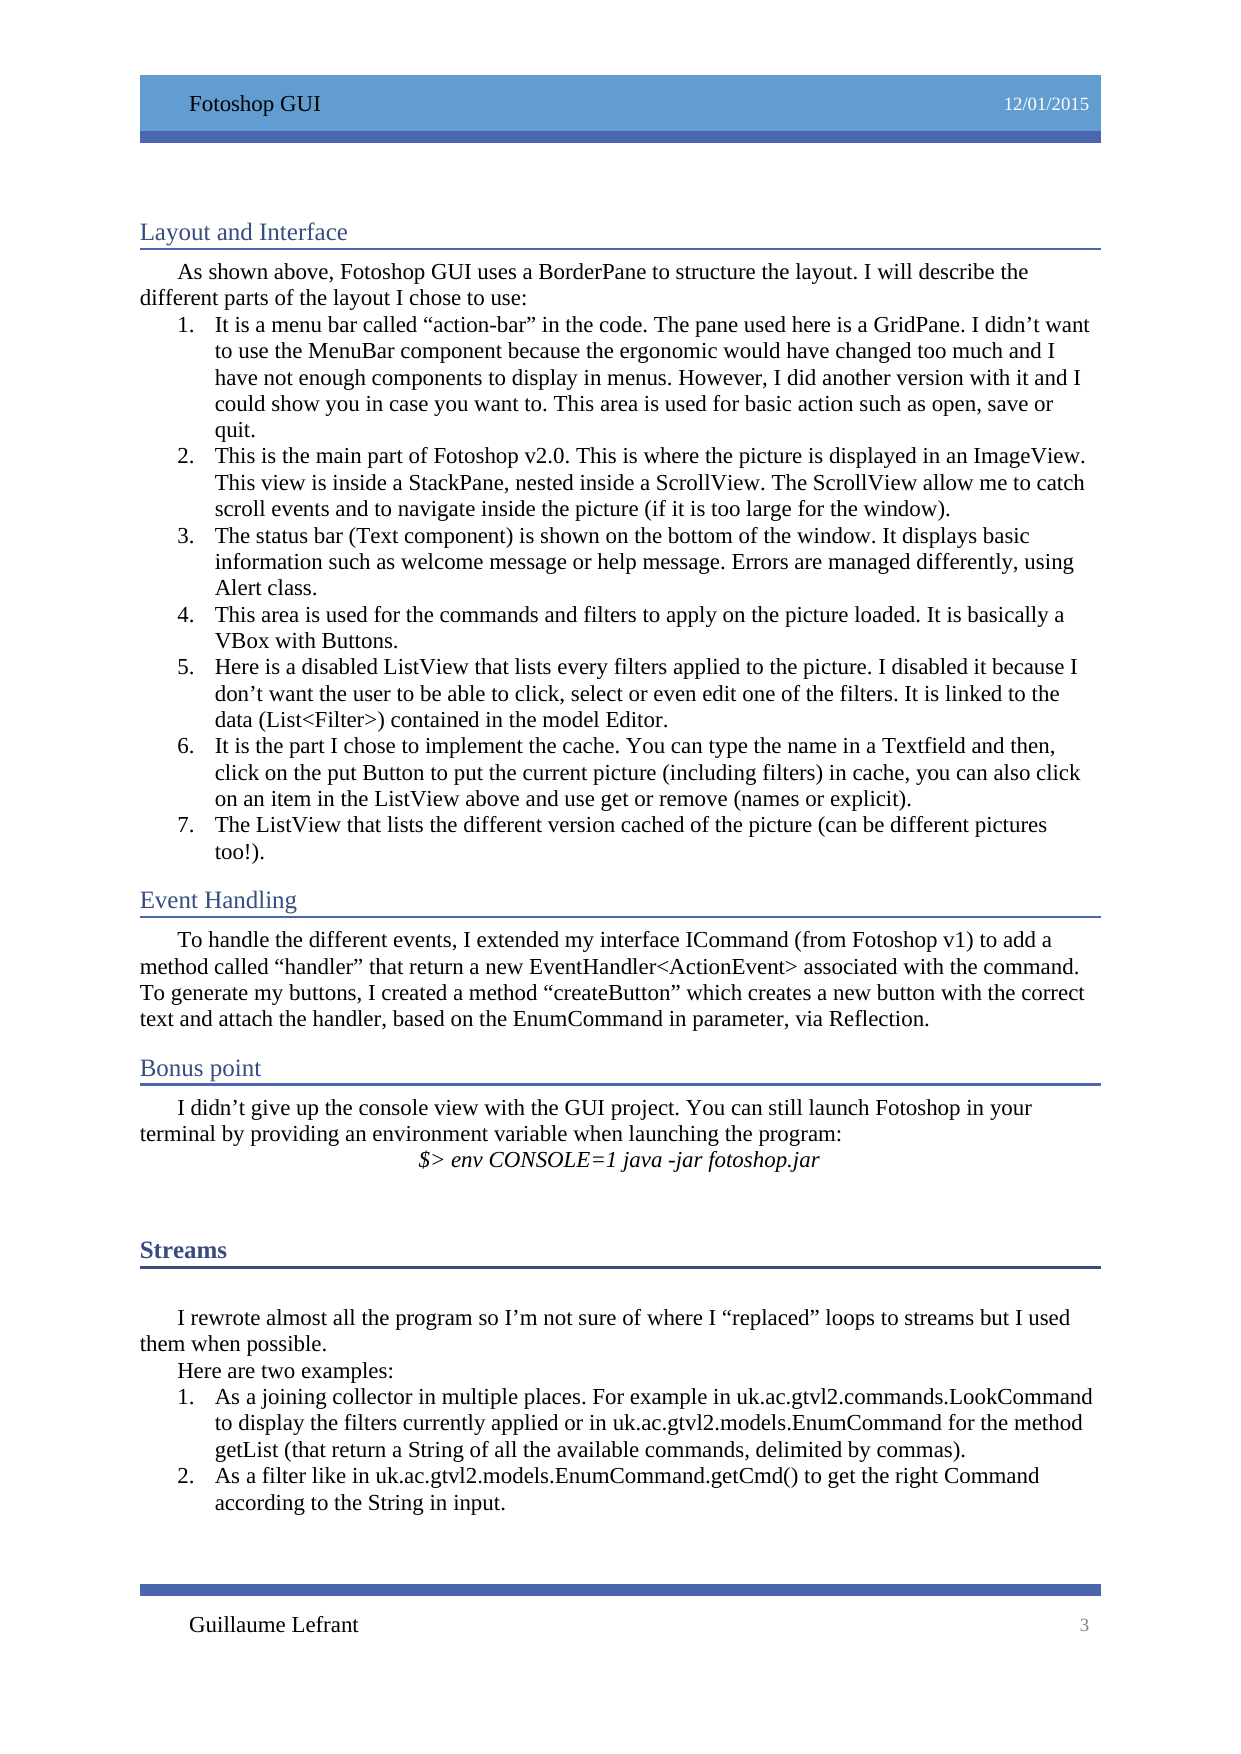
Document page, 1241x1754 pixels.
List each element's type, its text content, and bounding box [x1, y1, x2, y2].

text I rewrote almost all the program so I’m not sure of where I “replaced” loops to streams but I used them when possible. [139, 1304, 1101, 1357]
list As a filter like in uk.ac.gtvl2.models.EnumCommand.getCmd() to get the right Command according to the String in input. [177, 1462, 1101, 1515]
text Here are two examples: [139, 1357, 1101, 1383]
list It is a menu bar called “action-bar” in the code. The pane used here is a GridPane. I didn’t want to use the MenuBar component because the ergonomic would have changed too much and I have not enough components to display in menus. However, I did another version with it and I could show you in case you want to. This area is used for basic action such as open, save or quit. [177, 311, 1101, 443]
list Here is a disabled ListView that lists every filters applied to the picture. I disabled it because I don’t want the user to be able to click, select or even edit one of the filters. It is linked to the data (List<Filter>) contained in the model Editor. [177, 653, 1101, 732]
text $> env CONSOLE=1 java -jar fotoshop.jar [139, 1147, 1101, 1173]
list As a joining collector in multiple places. For example in uk.ac.gtvl2.commands.LookCommand to display the filters currently applied or in uk.ac.gtvl2.models.EnumCommand for the method getList (that return a String of all the available commands, delimited by commas). [177, 1383, 1101, 1462]
subtitle Bonus point [139, 1053, 1101, 1086]
list This is the main part of Fotoshop v2.0. This is where the picture is displayed in an ImageView. This view is inside a StackPane, nested inside a ScrollView. The ScrollView allow me to catch scroll events and to navigate inside the picture (if it is too large for the window). [177, 443, 1101, 522]
text To handle the different events, I extended my interface ICommand (from Fotoshop v1) to add a method called “handler” that return a new EventHandler<ActionEvent> associated with the command. To generate my buttons, I created a method “createButton” which creates a new button with the correct text and attach the handler, based on the EnumCommand in parameter, via Reflection. [139, 926, 1101, 1032]
list It is the part I chose to implement the cache. You can type the name in a Textfield and then, click on the put Button to put the current picture (including filters) in cache, you can also click on an item in the ListView above and use get or remove (names or explicit). [177, 732, 1101, 812]
subtitle Event Handling [139, 885, 1101, 918]
subtitle Streams [139, 1235, 1101, 1269]
text As shown above, Fotoshop GUI uses a BorderPane to structure the layout. I will describe the different parts of the layout I chose to use: [139, 258, 1101, 311]
list The status bar (Text component) is shown on the bottom of the window. It displays basic information such as welcome message or help message. Errors are managed differently, using Alert class. [177, 522, 1101, 601]
subtitle Layout and Interface [139, 217, 1101, 250]
list The ListView that lists the different version cached of the picture (can be different pictures too!). [177, 812, 1101, 864]
text I didn’t give up the console view with the GUI project. You can still launch Fotoshop in your terminal by providing an environment variable when launching the program: [139, 1094, 1101, 1147]
list This area is used for the commands and filters to apply on the picture loaded. It is basically a VBox with Buttons. [177, 601, 1101, 653]
